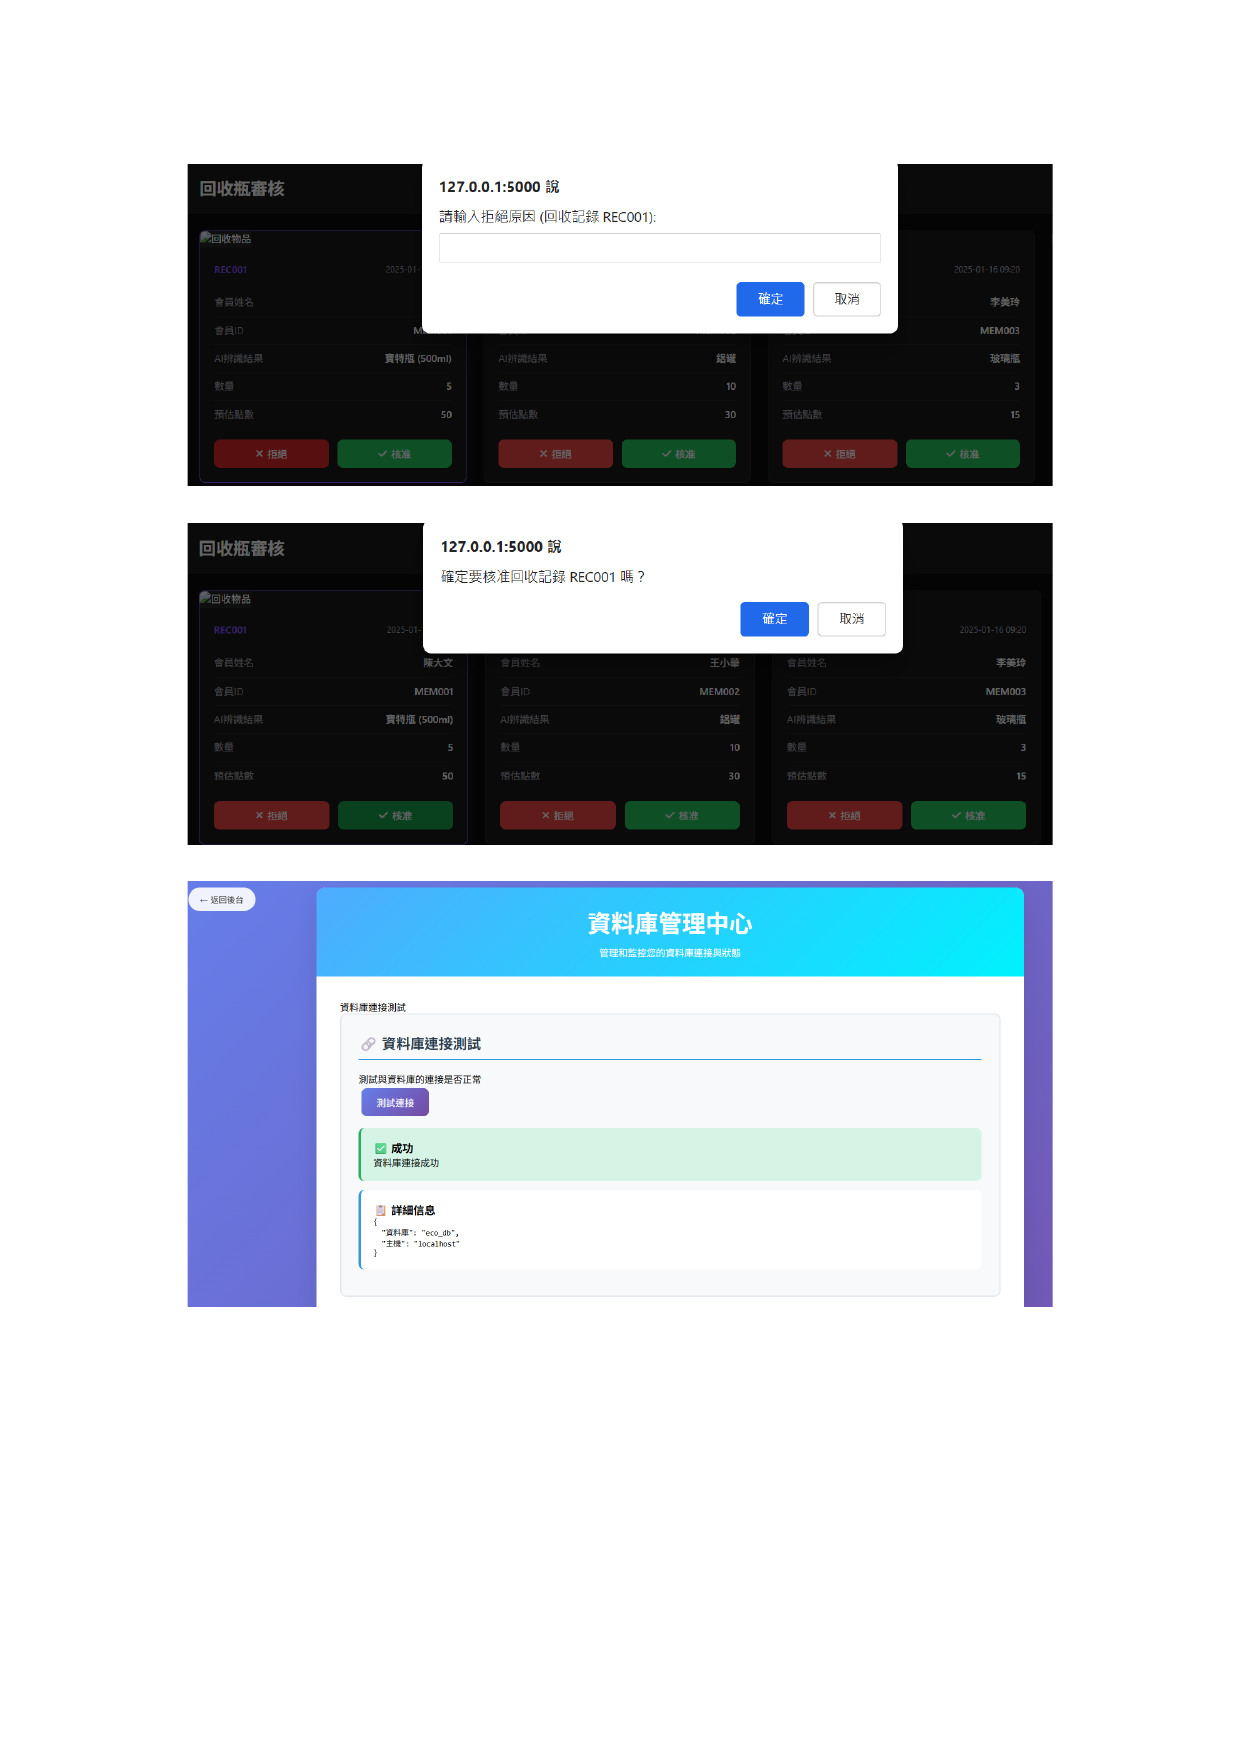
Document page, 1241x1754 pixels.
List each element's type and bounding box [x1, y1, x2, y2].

picture [187, 523, 1053, 845]
picture [187, 881, 1053, 1307]
picture [187, 164, 1053, 486]
